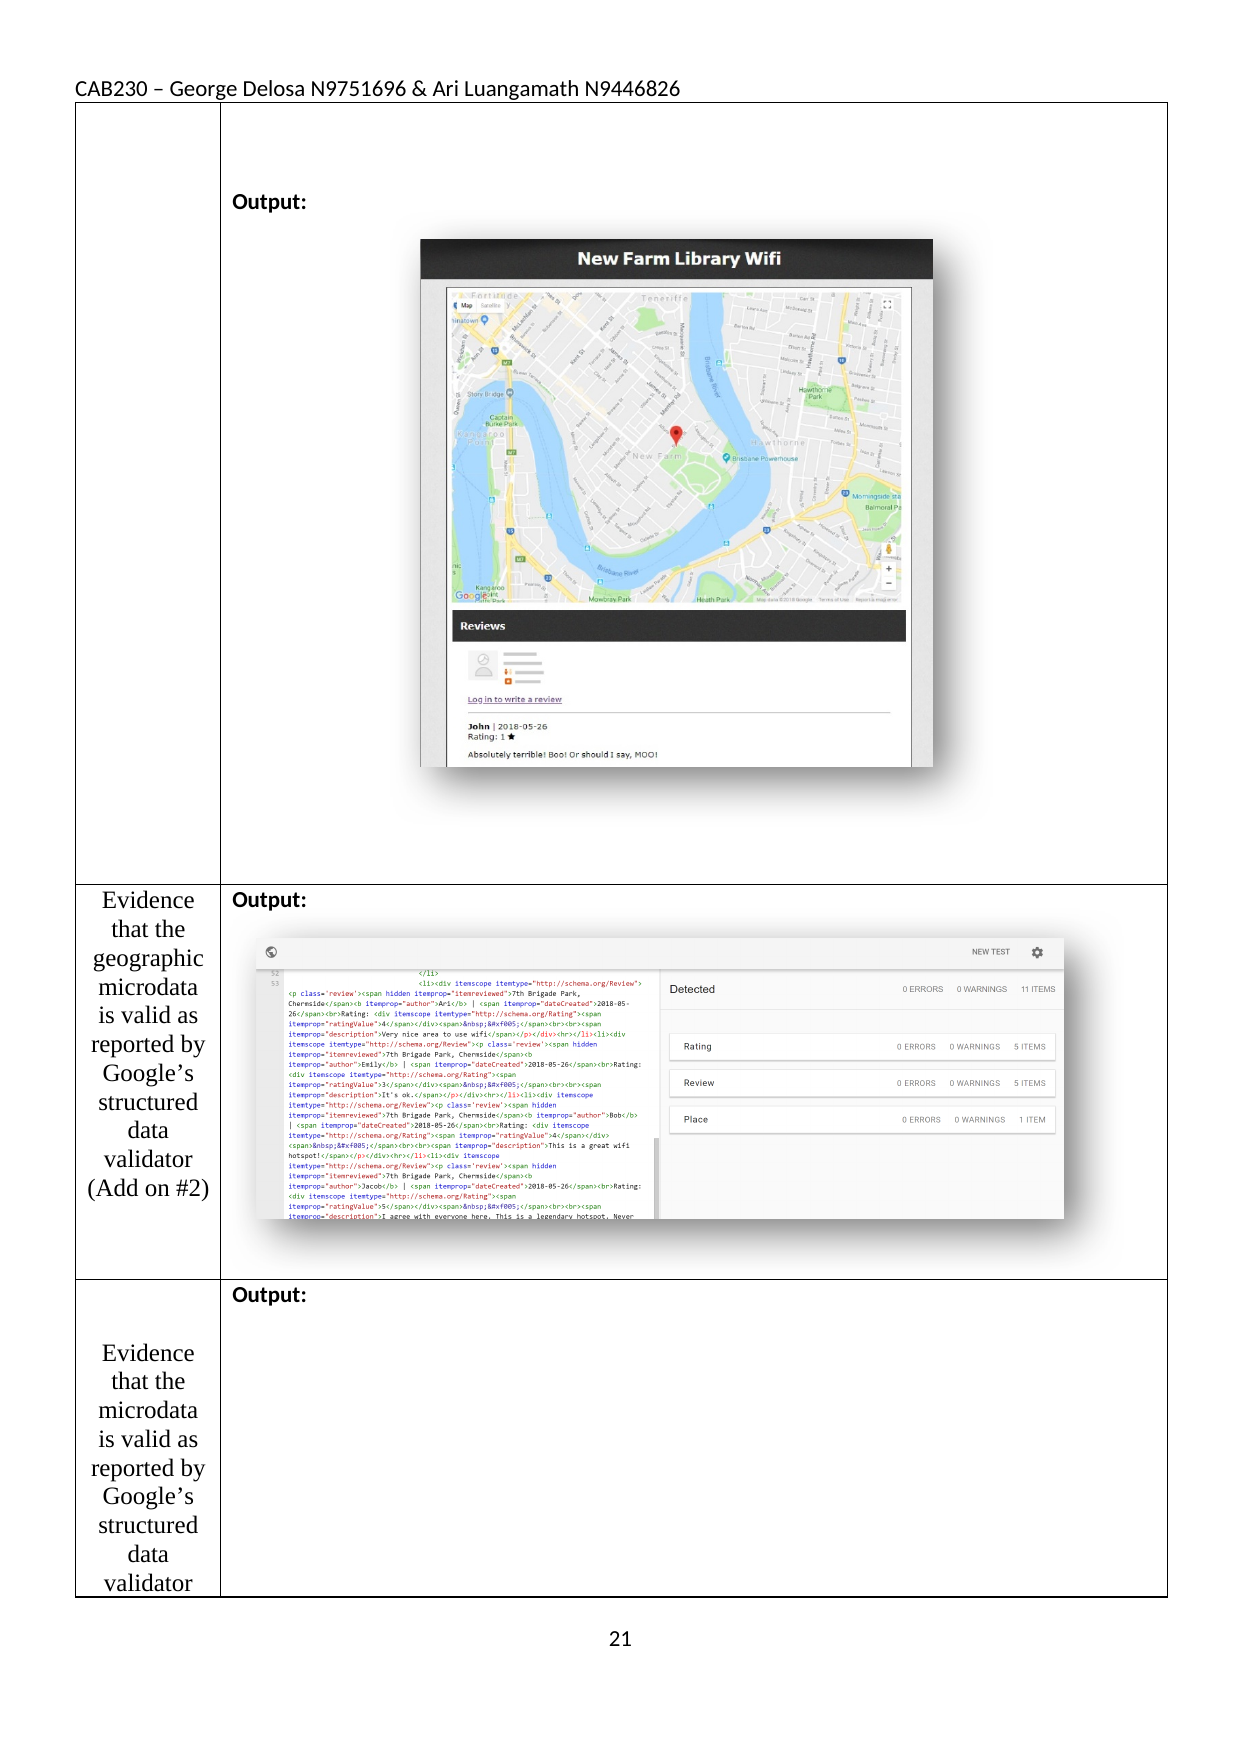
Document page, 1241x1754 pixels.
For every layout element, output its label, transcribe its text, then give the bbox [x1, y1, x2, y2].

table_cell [76, 103, 220, 884]
table_cell Output: [221, 885, 1167, 1279]
table_cell Output: [221, 1280, 1167, 1596]
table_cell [76, 1280, 220, 1596]
picture [420, 239, 933, 767]
table_cell Input: Output: [221, 103, 1167, 884]
table_cell Evidence that the geographic microdata is valid as reported by Google’s structured data validator (Add on #2) [76, 885, 220, 1279]
picture [256, 938, 1064, 1219]
